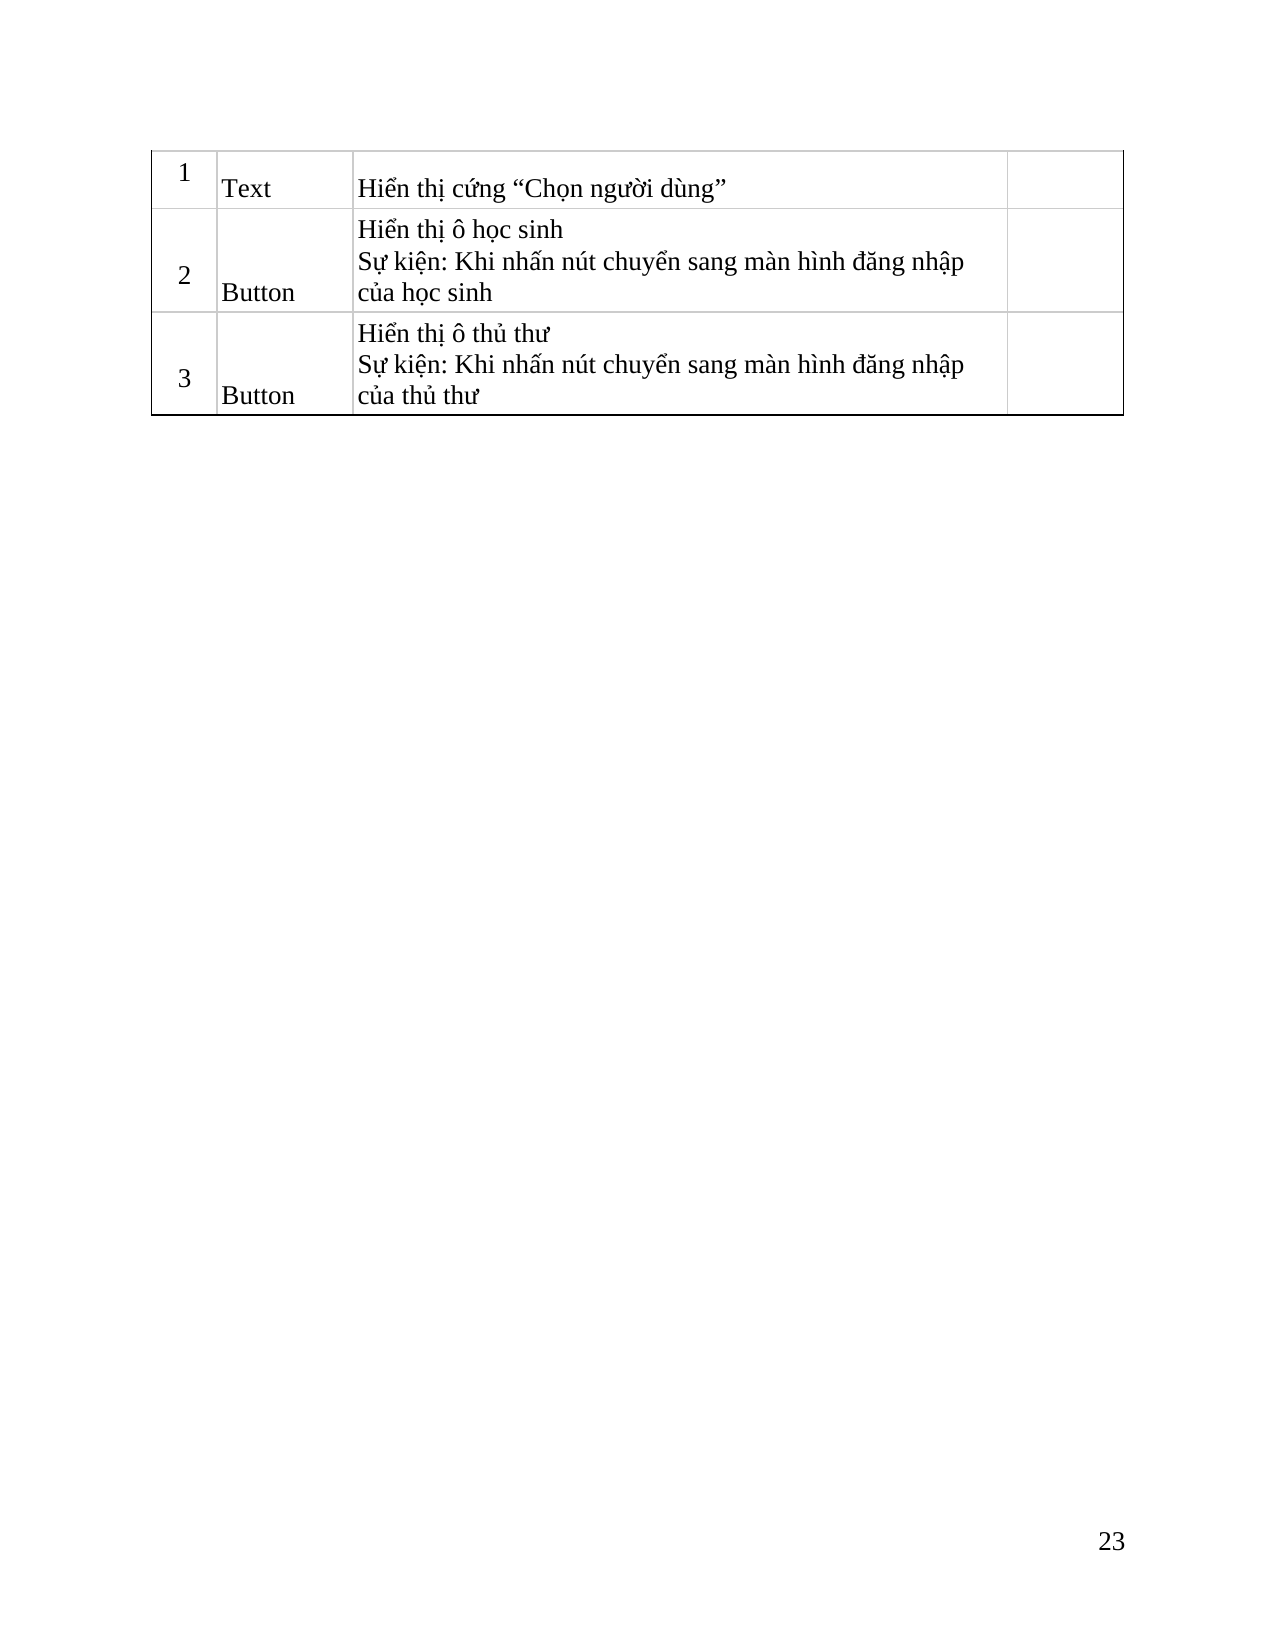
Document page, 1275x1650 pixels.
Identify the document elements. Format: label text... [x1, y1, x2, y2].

table_cell [1008, 152, 1123, 208]
table_cell [1008, 313, 1123, 414]
table_cell 3 [152, 313, 216, 414]
table_cell Hiển thị ô thủ thư Sự kiện: Khi nhấn nút chuyển sang màn hình đăng nhập của thủ thư [354, 313, 1007, 414]
table_cell Hiển thị cứng “Chọn người dùng” [354, 152, 1007, 208]
table_cell 1 [152, 152, 216, 208]
table_cell Button [218, 313, 352, 414]
table_cell Text [218, 152, 352, 208]
table_cell Hiển thị ô học sinh Sự kiện: Khi nhấn nút chuyển sang màn hình đăng nhập của học sinh [354, 209, 1007, 311]
table_cell 2 [152, 209, 216, 311]
table_cell [1008, 209, 1123, 311]
table_cell Button [218, 209, 352, 311]
